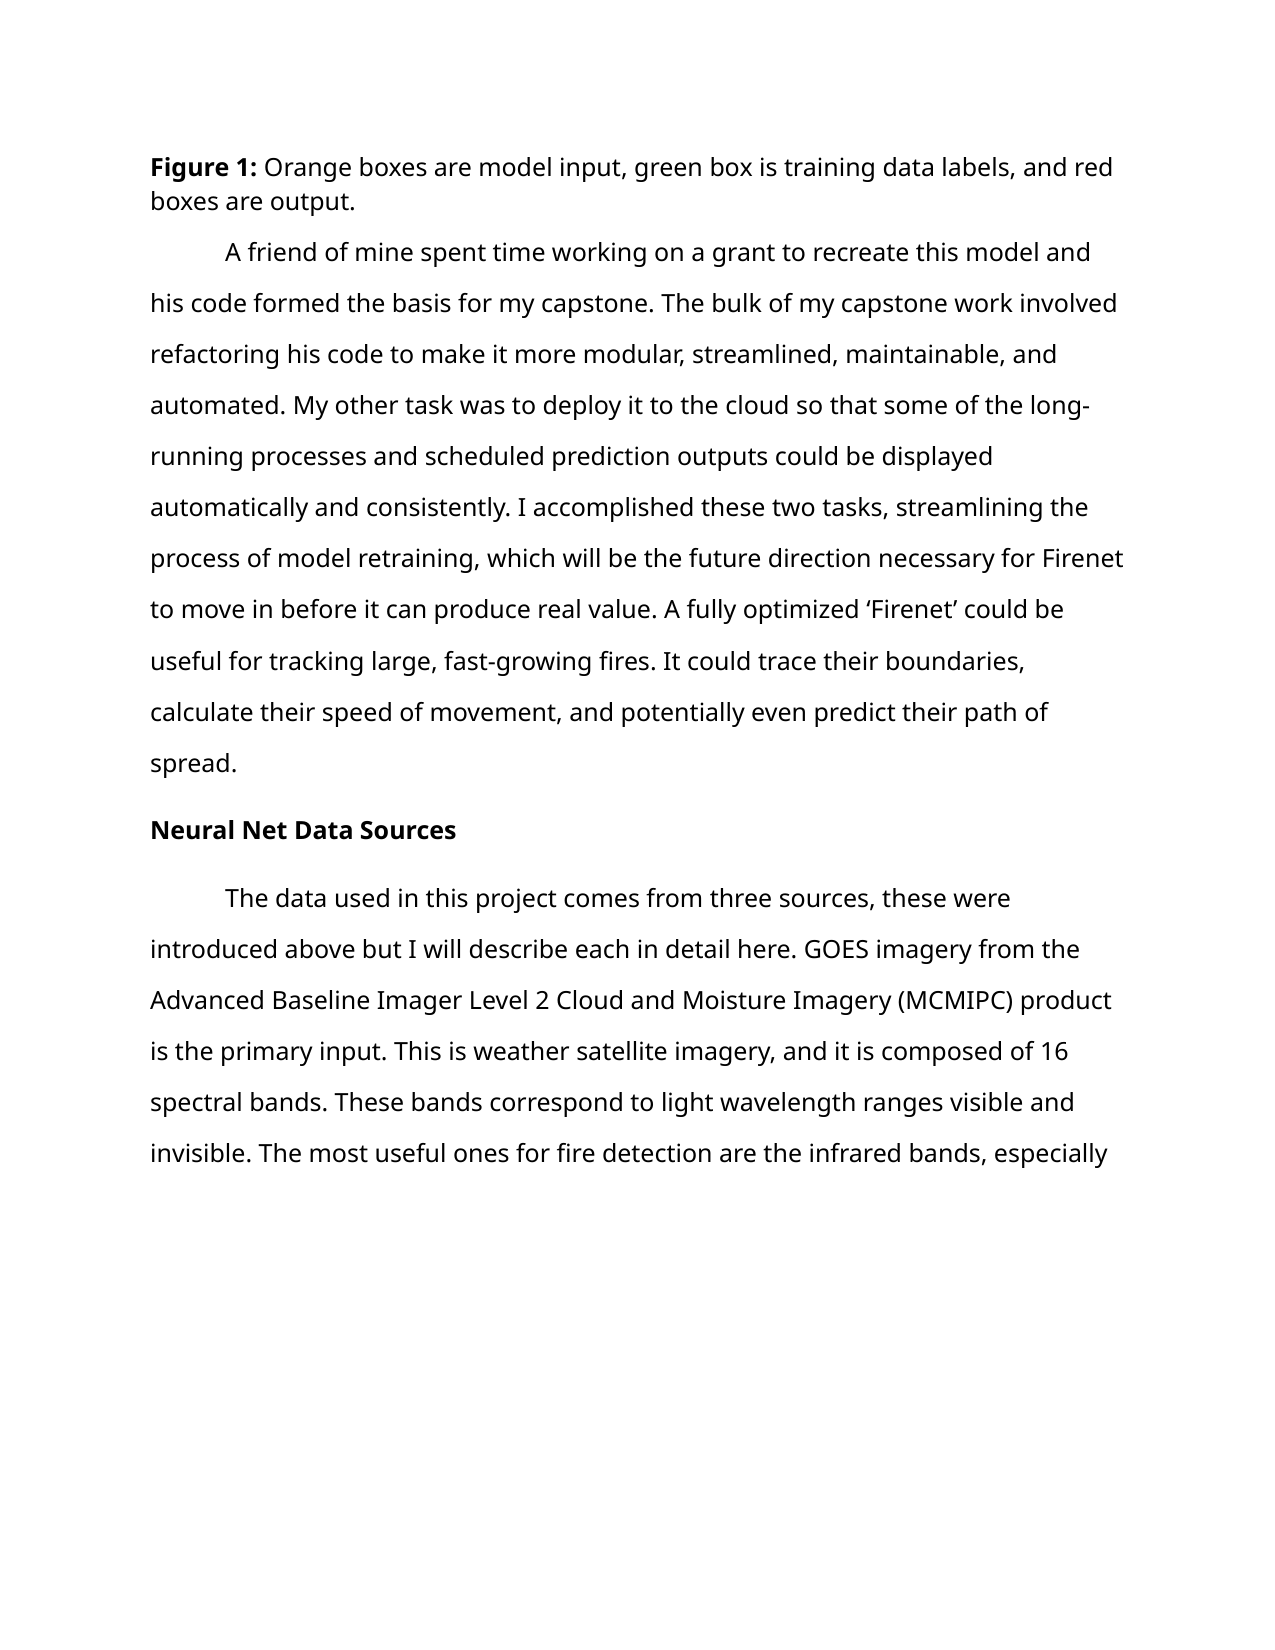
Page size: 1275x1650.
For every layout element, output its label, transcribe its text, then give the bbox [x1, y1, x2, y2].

text A friend of mine spent time working on a grant to recreate this model and his code formed the basis for my capstone. The bulk of my capstone work involved refactoring his code to make it more modular, streamlined, maintainable, and automated. My other task was to deploy it to the cloud so that some of the long-running processes and scheduled prediction outputs could be displayed automatically and consistently. I accomplished these two tasks, streamlining the process of model retraining, which will be the future direction necessary for Firenet to move in before it can produce real value. A fully optimized ‘Firenet’ could be useful for tracking large, fast-growing fires. It could trace their boundaries, calculate their speed of movement, and potentially even predict their path of spread. [150, 235, 1125, 779]
text Neural Net Data Sources [150, 813, 1125, 847]
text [150, 881, 1125, 1170]
text Figure 1: Orange boxes are model input, green box is training data labels, and red boxes are output. [150, 150, 1125, 218]
